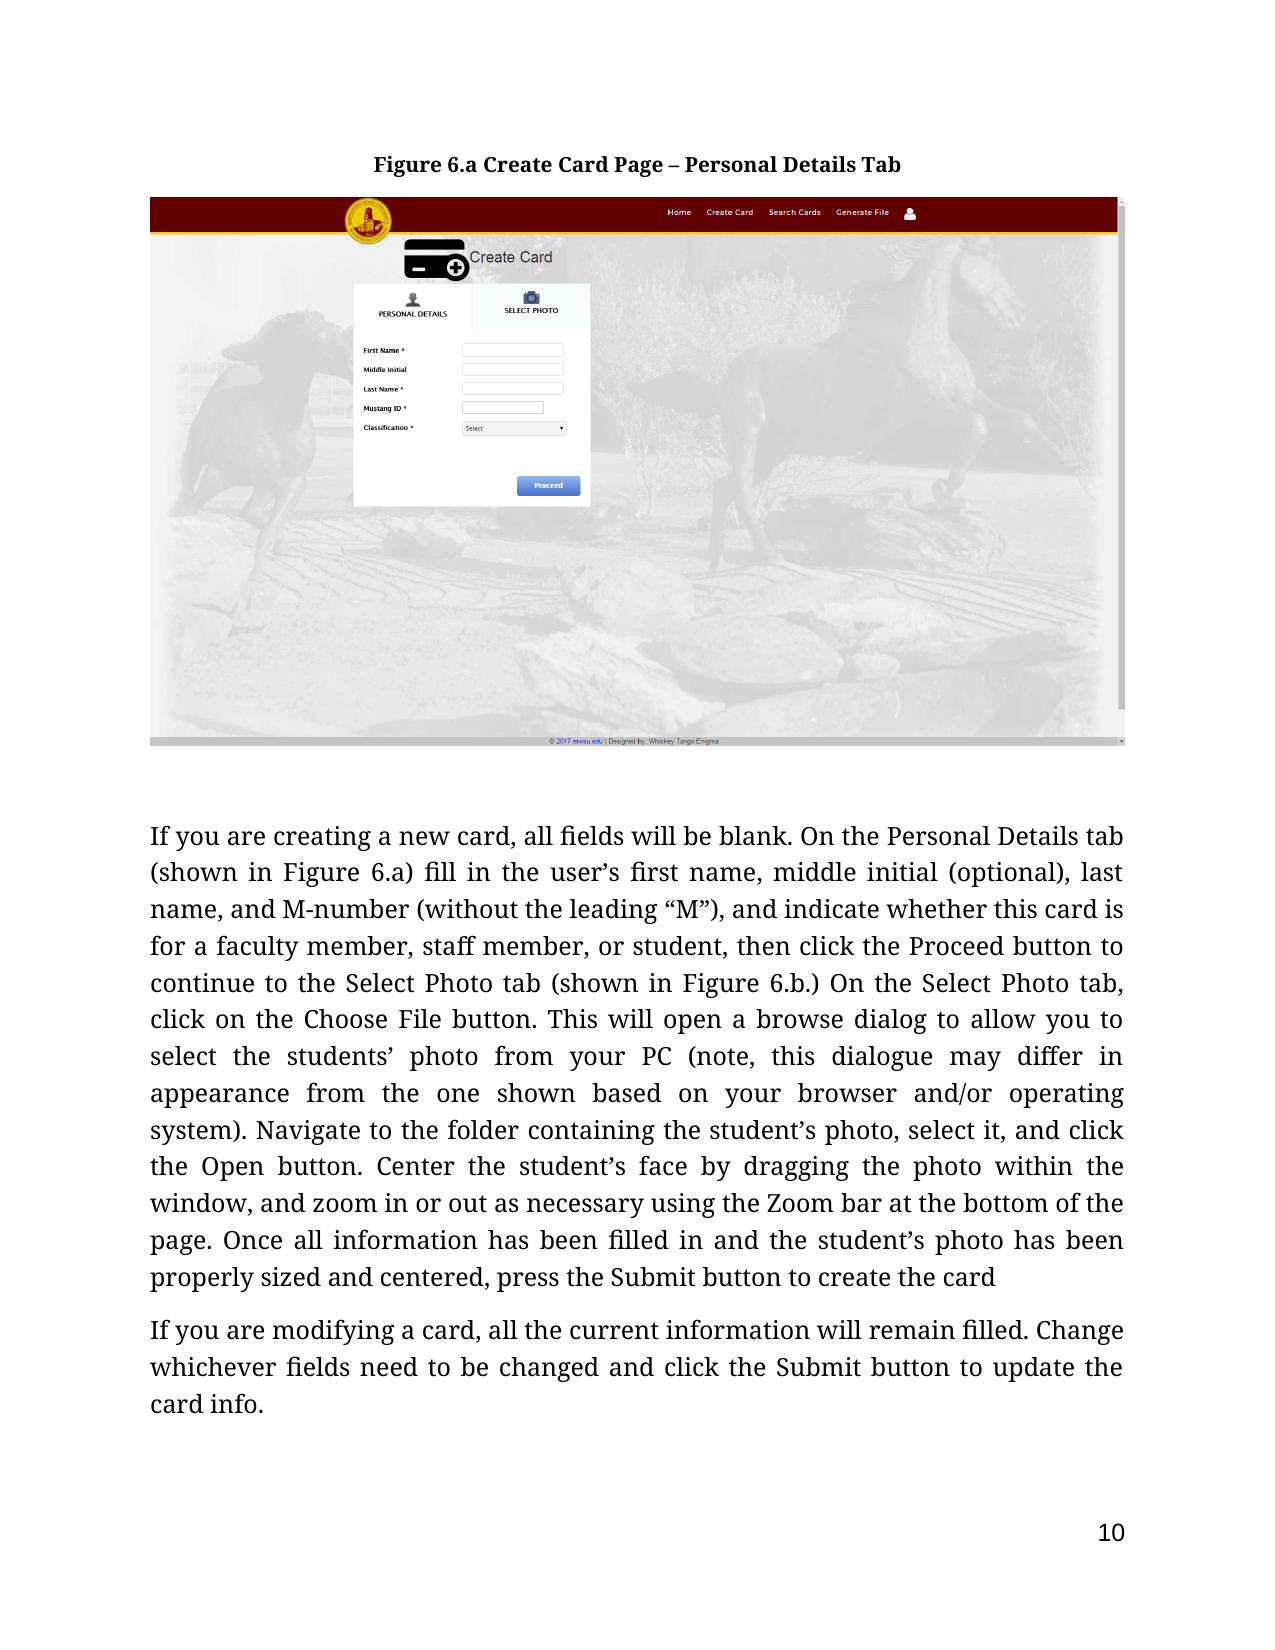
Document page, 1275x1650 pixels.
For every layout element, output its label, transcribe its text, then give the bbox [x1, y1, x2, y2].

text Figure 6.a Create Card Page – Personal Details Tab [150, 150, 1125, 178]
text If you are modifying a card, all the current information will remain filled. Change whichever fields need to be changed and click the Submit button to update the card info. [150, 1313, 1125, 1420]
text If you are creating a new card, all fields will be blank. On the Personal Details tab (shown in Figure 6.a) fill in the user’s first name, middle initial (optional), last name, and M-number (without the leading “M”), and indicate whether this card is for a faculty member, staff member, or student, then click the Proceed button to continue to the Select Photo tab (shown in Figure 6.b.) On the Select Photo tab, click on the Choose File button. This will open a browse dialog to allow you to select the students’ photo from your PC (note, this dialogue may differ in appearance from the one shown based on your browser and/or operating system). Navigate to the folder containing the student’s photo, select it, and click the Open button. Center the student’s face by dragging the photo within the window, and zoom in or out as necessary using the Zoom bar at the bottom of the page. Once all information has been filled in and the student’s photo has been properly sized and centered, press the Submit button to create the card [150, 818, 1125, 1293]
picture [150, 197, 1125, 746]
